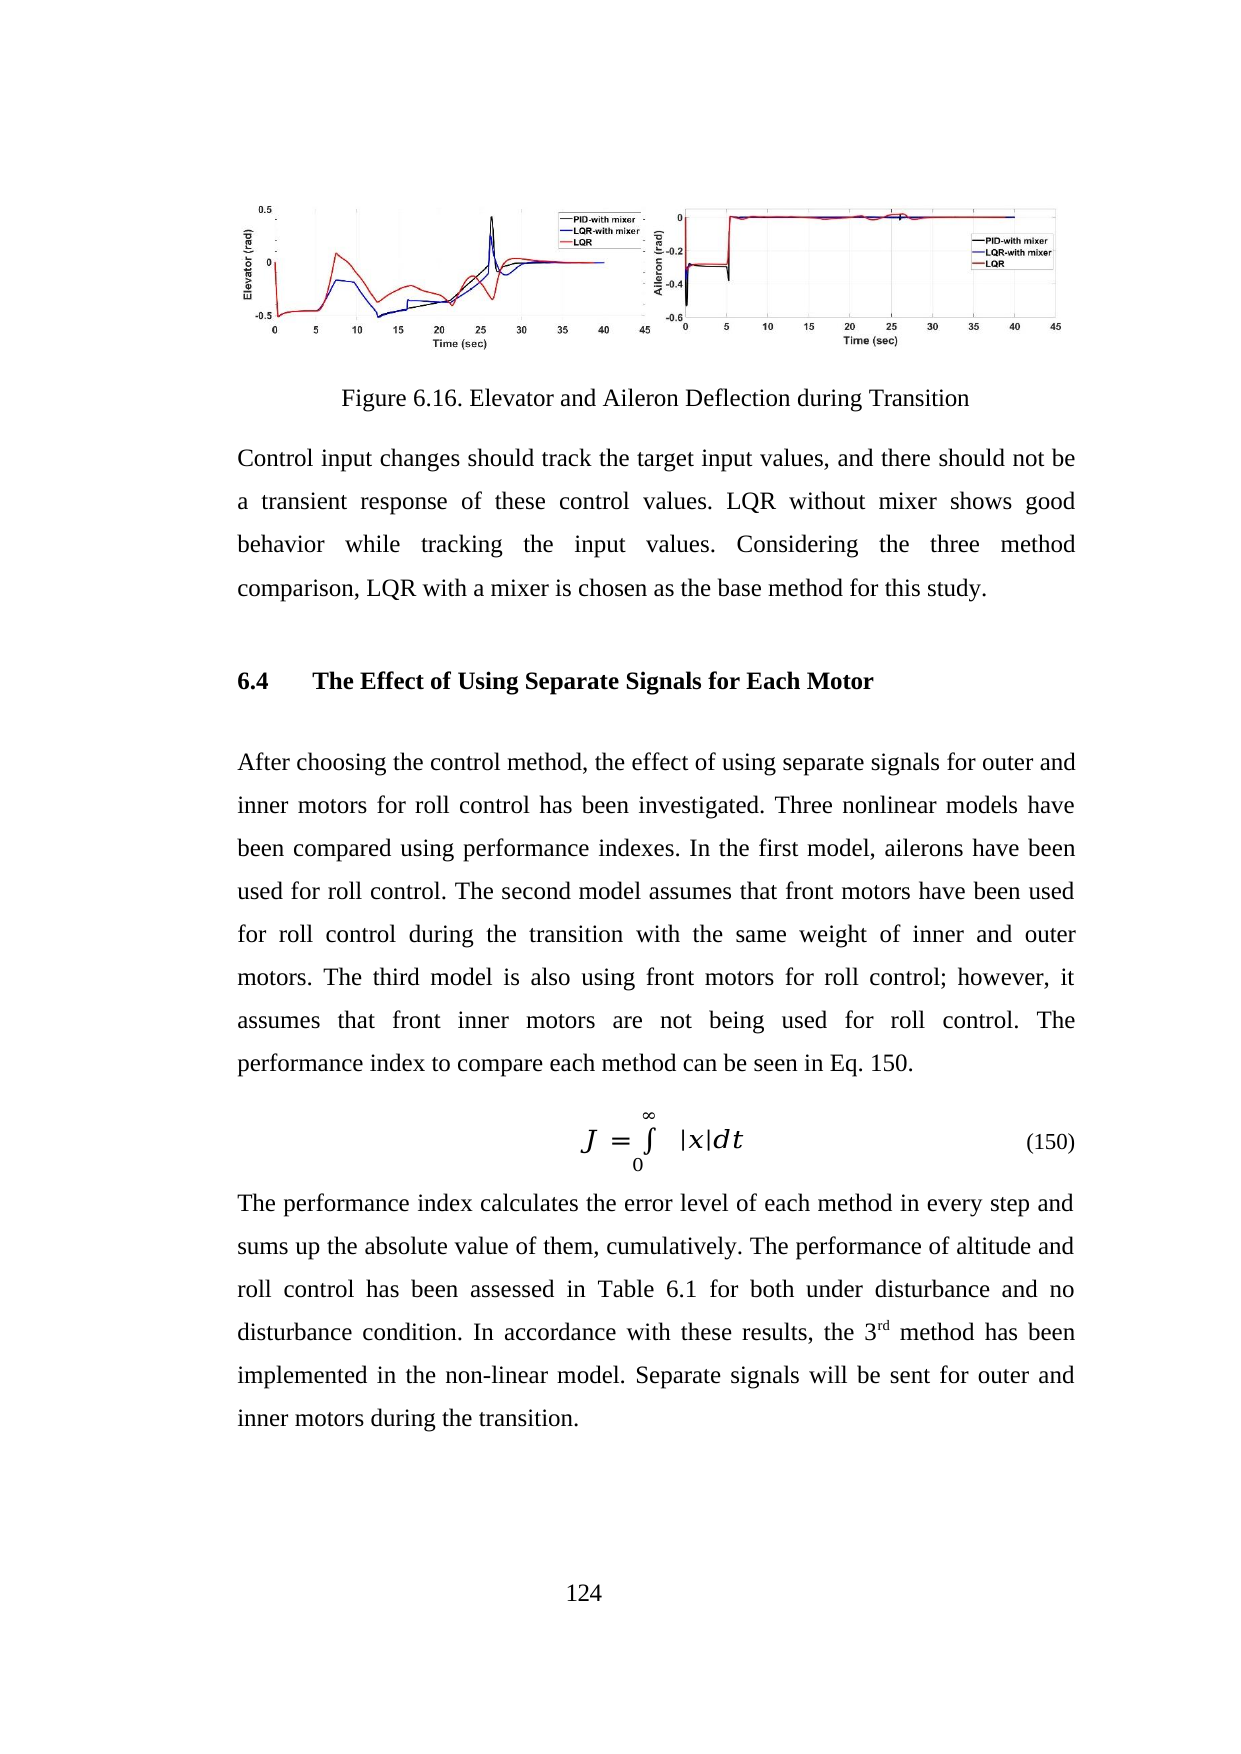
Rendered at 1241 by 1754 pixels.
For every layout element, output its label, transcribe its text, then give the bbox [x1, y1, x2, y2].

text Control input changes should track the target input values, and there should not be a transient response of these control values. LQR without mixer shows good behavior while tracking the input values. Considering the three method comparison, LQR with a mixer is chosen as the base method for this study. [237, 443, 1076, 601]
text After choosing the control method, the effect of using separate signals for outer and inner motors for roll control has been investigated. Three nonlinear models have been compared using performance indexes. In the first model, ailerons have been used for roll control. The second model assumes that front motors have been used for roll control during the transition with the same weight of inner and outer motors. The third model is also using front motors for roll control; however, it assumes that front inner motors are not being used for roll control. The performance index to compare each method can be seen in Eq. 150. [237, 747, 1076, 1077]
text The performance index calculates the error level of each method in every step and sums up the absolute value of them, cumulatively. The performance of altitude and roll control has been assessed in Table 6.1 for both under disturbance and no disturbance condition. In accordance with these results, the 3rd method has been implemented in the non-linear model. Separate signals will be sent for outer and inner motors during the transition. [237, 1188, 1076, 1432]
picture [241, 205, 1062, 351]
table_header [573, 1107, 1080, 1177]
text Figure 6.16. Elevator and Aileron Deflection during Transition [341, 383, 1094, 412]
subtitle The Effect of Using Separate Signals for Each Motor [237, 666, 1094, 695]
